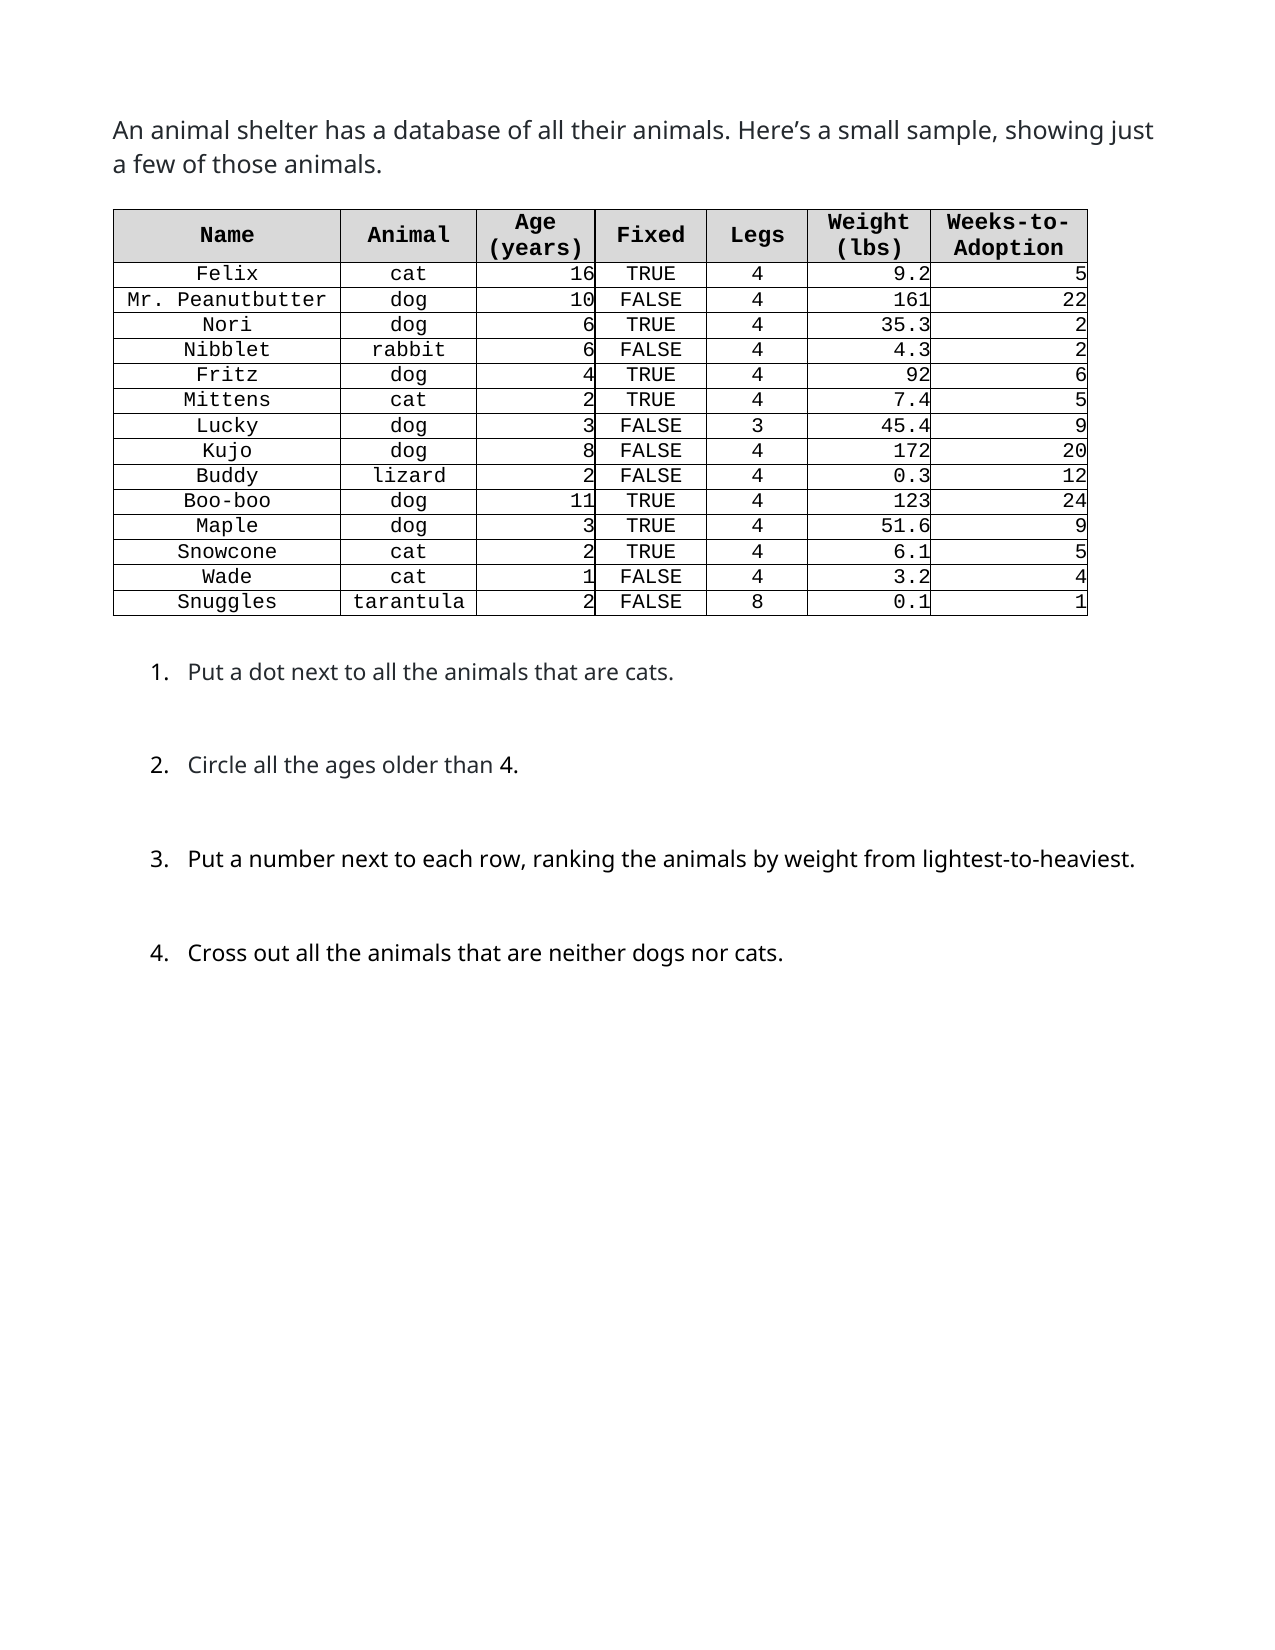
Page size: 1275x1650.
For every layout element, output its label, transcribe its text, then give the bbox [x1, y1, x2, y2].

table_cell 2 [477, 465, 594, 489]
table_cell 4 [707, 540, 807, 564]
table_cell 8 [707, 591, 807, 615]
table_cell 2 [477, 591, 594, 615]
table_cell Mr. Peanutbutter [114, 288, 340, 312]
table_cell 0.1 [808, 591, 930, 615]
table_header Name [114, 210, 340, 262]
table_header Weeks-to-Adoption [931, 210, 1087, 262]
table_cell TRUE [596, 540, 706, 564]
table_cell rabbit [341, 339, 476, 363]
table_cell cat [341, 389, 476, 413]
table_cell 4 [707, 490, 807, 514]
table_cell 4 [707, 263, 807, 287]
table_cell dog [341, 364, 476, 388]
table_cell 5 [931, 263, 1087, 287]
table_cell 9 [931, 414, 1087, 438]
table_cell 20 [931, 439, 1087, 463]
table_cell 11 [477, 490, 594, 514]
table_cell Nori [114, 313, 340, 337]
table_cell tarantula [341, 591, 476, 615]
table_cell TRUE [596, 490, 706, 514]
table_cell 4 [707, 565, 807, 589]
table_cell dog [341, 288, 476, 312]
table_cell 2 [477, 389, 594, 413]
table_cell 2 [477, 540, 594, 564]
table_cell TRUE [596, 313, 706, 337]
table_cell 10 [477, 288, 594, 312]
table_cell 6.1 [808, 540, 930, 564]
table_cell Wade [114, 565, 340, 589]
table_cell 1 [931, 591, 1087, 615]
table_cell Buddy [114, 465, 340, 489]
table_cell cat [341, 565, 476, 589]
table_cell 3 [477, 515, 594, 539]
table_cell dog [341, 439, 476, 463]
table_cell 1 [477, 565, 594, 589]
table_cell lizard [341, 465, 476, 489]
table_cell FALSE [596, 339, 706, 363]
list Circle all the ages older than 4. [150, 749, 1162, 780]
table_cell Nibblet [114, 339, 340, 363]
table_cell TRUE [596, 263, 706, 287]
table_cell 5 [931, 389, 1087, 413]
table_cell 3 [707, 414, 807, 438]
list Put a dot next to all the animals that are cats. [150, 655, 1162, 687]
table_cell 4.3 [808, 339, 930, 363]
table_cell 22 [931, 288, 1087, 312]
table_cell 4 [707, 339, 807, 363]
table_cell 4 [707, 288, 807, 312]
table_cell dog [341, 490, 476, 514]
table_header Age (years) [477, 210, 594, 262]
text An animal shelter has a database of all their animals. Here’s a small sample, showing just a few of those animals. [112, 112, 1162, 181]
table_cell 4 [707, 389, 807, 413]
table_cell 12 [931, 465, 1087, 489]
table_cell Snowcone [114, 540, 340, 564]
table_cell 7.4 [808, 389, 930, 413]
list Put a number next to each row, ranking the animals by weight from lightest-to-heaviest. [150, 843, 1162, 874]
list Cross out all the animals that are neither dogs nor cats. [150, 937, 1162, 968]
table_cell 35.3 [808, 313, 930, 337]
table_cell cat [341, 540, 476, 564]
table_cell 2 [931, 339, 1087, 363]
table_cell 4 [477, 364, 594, 388]
table_cell Maple [114, 515, 340, 539]
table_header Fixed [596, 210, 706, 262]
table_header Animal [341, 210, 476, 262]
table_cell Lucky [114, 414, 340, 438]
table_cell 161 [808, 288, 930, 312]
table_cell dog [341, 414, 476, 438]
table_cell Fritz [114, 364, 340, 388]
table_cell Boo-boo [114, 490, 340, 514]
table_header Legs [707, 210, 807, 262]
table_cell FALSE [596, 465, 706, 489]
table_cell 6 [477, 313, 594, 337]
table_cell 4 [931, 565, 1087, 589]
table_cell FALSE [596, 439, 706, 463]
table_cell 16 [477, 263, 594, 287]
table_cell dog [341, 313, 476, 337]
table_cell Felix [114, 263, 340, 287]
table_cell 172 [808, 439, 930, 463]
table_cell FALSE [596, 565, 706, 589]
table_cell TRUE [596, 515, 706, 539]
table_cell 4 [707, 313, 807, 337]
table_cell 45.4 [808, 414, 930, 438]
table_cell 24 [931, 490, 1087, 514]
table_cell TRUE [596, 364, 706, 388]
table_cell 4 [707, 364, 807, 388]
table_cell 9 [931, 515, 1087, 539]
table_cell FALSE [596, 591, 706, 615]
table_cell 4 [707, 465, 807, 489]
table_cell 8 [477, 439, 594, 463]
table_cell dog [341, 515, 476, 539]
table_cell 4 [707, 439, 807, 463]
table_cell Snuggles [114, 591, 340, 615]
table_cell 3 [477, 414, 594, 438]
table_cell FALSE [596, 288, 706, 312]
table_cell 6 [931, 364, 1087, 388]
table_cell 123 [808, 490, 930, 514]
table_cell 51.6 [808, 515, 930, 539]
table_cell 92 [808, 364, 930, 388]
table_cell FALSE [596, 414, 706, 438]
table_cell 3.2 [808, 565, 930, 589]
table_cell TRUE [596, 389, 706, 413]
table_cell Mittens [114, 389, 340, 413]
table_cell 2 [931, 313, 1087, 337]
table_cell 9.2 [808, 263, 930, 287]
table_cell 5 [931, 540, 1087, 564]
table_cell 0.3 [808, 465, 930, 489]
table_cell 6 [477, 339, 594, 363]
table_cell Kujo [114, 439, 340, 463]
table_header Weight (lbs) [808, 210, 930, 262]
table_cell 4 [707, 515, 807, 539]
table_cell cat [341, 263, 476, 287]
